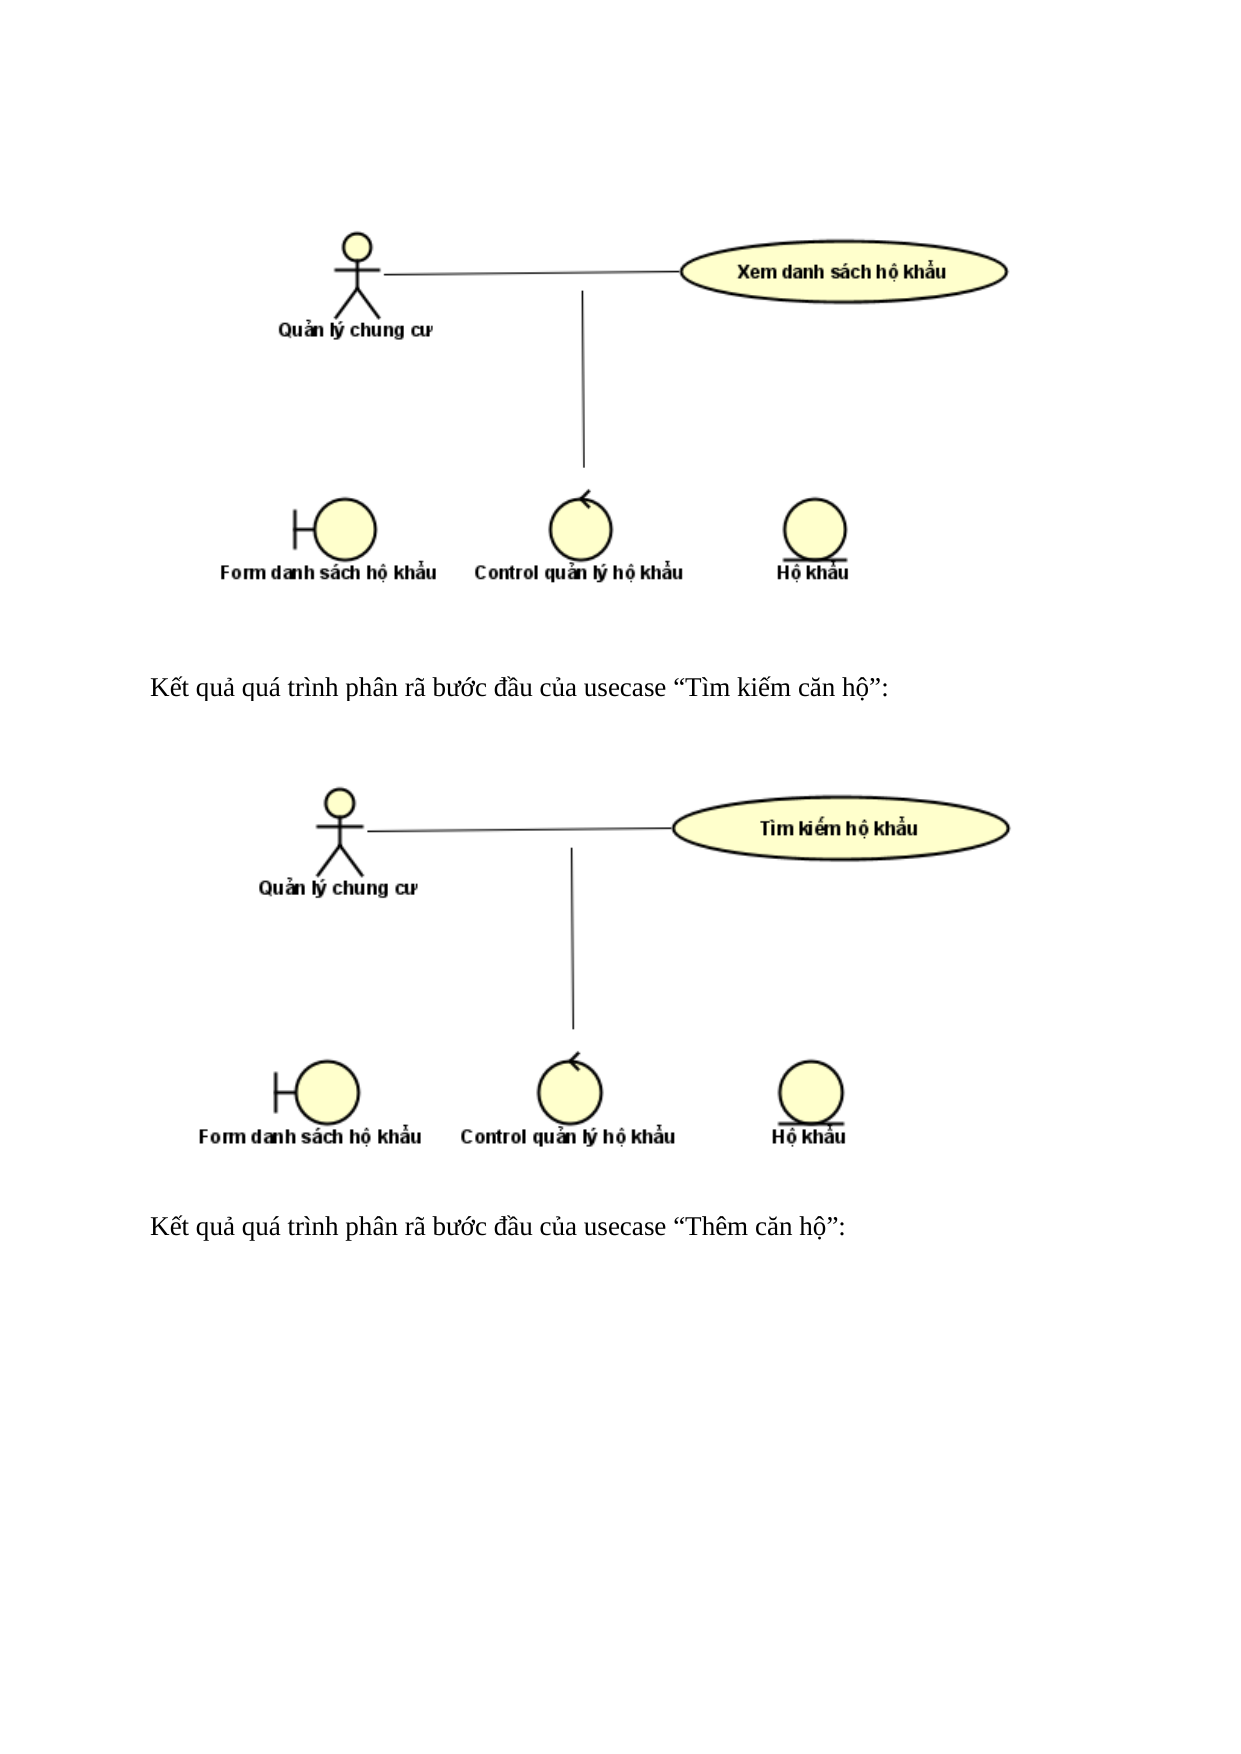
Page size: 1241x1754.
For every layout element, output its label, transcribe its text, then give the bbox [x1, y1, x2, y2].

picture [150, 149, 1096, 671]
picture [150, 701, 1080, 1211]
text Kết quả quá trình phân rã bước đầu của usecase “Tìm kiếm căn hộ”: [150, 671, 1090, 702]
text Kết quả quá trình phân rã bước đầu của usecase “Thêm căn hộ”: [150, 1211, 1090, 1242]
